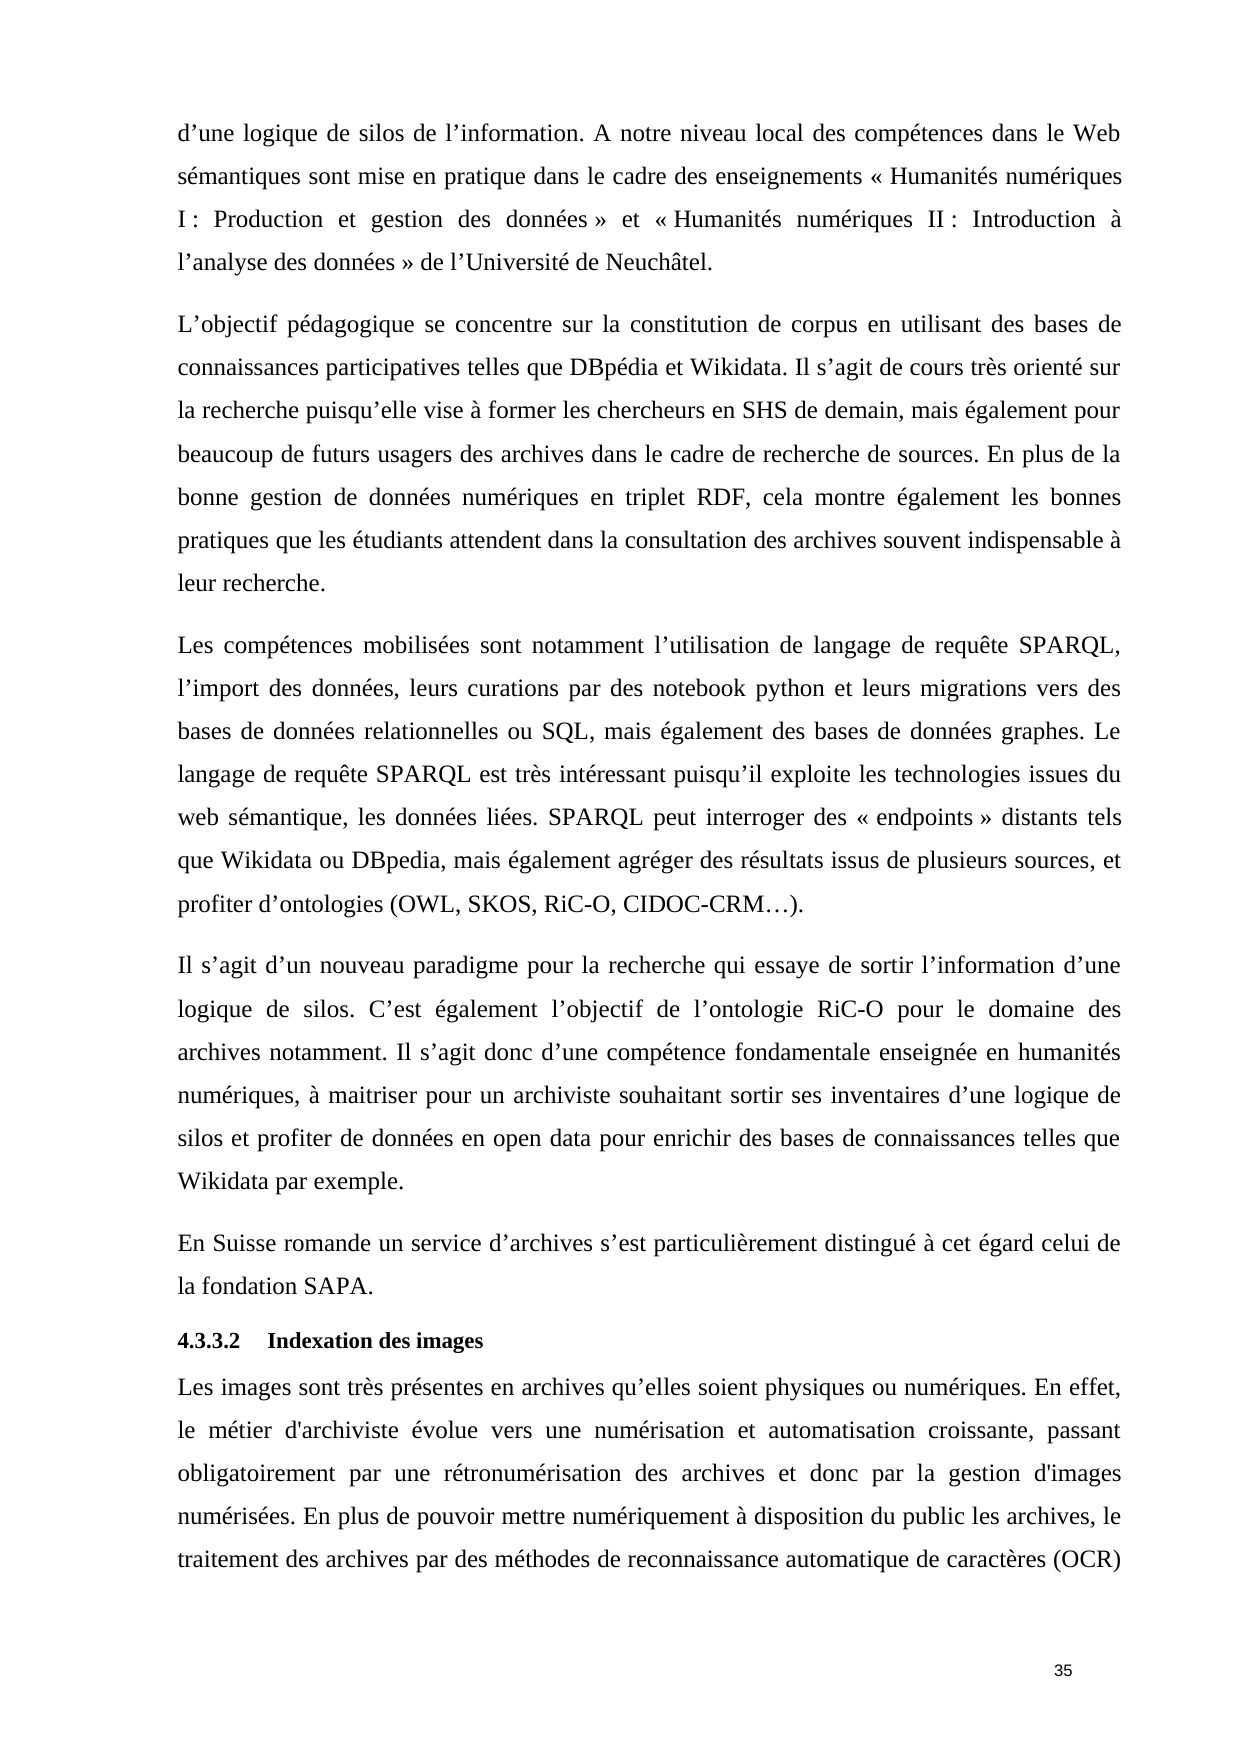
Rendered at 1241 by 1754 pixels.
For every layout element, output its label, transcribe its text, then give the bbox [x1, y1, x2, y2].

text En Suisse romande un service d’archives s’est particulièrement distingué à cet égard celui de la fondation SAPA. [177, 1228, 1122, 1300]
text L’objectif pédagogique se concentre sur la constitution de corpus en utilisant des bases de connaissances participatives telles que DBpédia et Wikidata. Il s’agit de cours très orienté sur la recherche puisqu’elle vise à former les chercheurs en SHS de demain, mais également pour beaucoup de futurs usagers des archives dans le cadre de recherche de sources. En plus de la bonne gestion de données numériques en triplet RDF, cela montre également les bonnes pratiques que les étudiants attendent dans la consultation des archives souvent indispensable à leur recherche. [177, 309, 1122, 597]
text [177, 118, 1122, 276]
text Les compétences mobilisées sont notamment l’utilisation de langage de requête SPARQL, l’import des données, leurs curations par des notebook python et leurs migrations vers des bases de données relationnelles ou SQL, mais également des bases de données graphes. Le langage de requête SPARQL est très intéressant puisqu’il exploite les technologies issues du web sémantique, les données liées. SPARQL peut interroger des « endpoints » distants tels que Wikidata ou DBpedia, mais également agréger des résultats issus de plusieurs sources, et profiter d’ontologies (OWL, SKOS, RiC-O, CIDOC-CRM…). [177, 630, 1122, 917]
text Il s’agit d’un nouveau paradigme pour la recherche qui essaye de sortir l’information d’une logique de silos. C’est également l’objectif de l’ontologie RiC-O pour le domaine des archives notamment. Il s’agit donc d’une compétence fondamentale enseignée en humanités numériques, à maitriser pour un archiviste souhaitant sortir ses inventaires d’une logique de silos et profiter de données en open data pour enrichir des bases de connaissances telles que Wikidata par exemple. [177, 951, 1122, 1195]
subtitle Indexation des images [177, 1327, 1122, 1353]
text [177, 1372, 1122, 1573]
